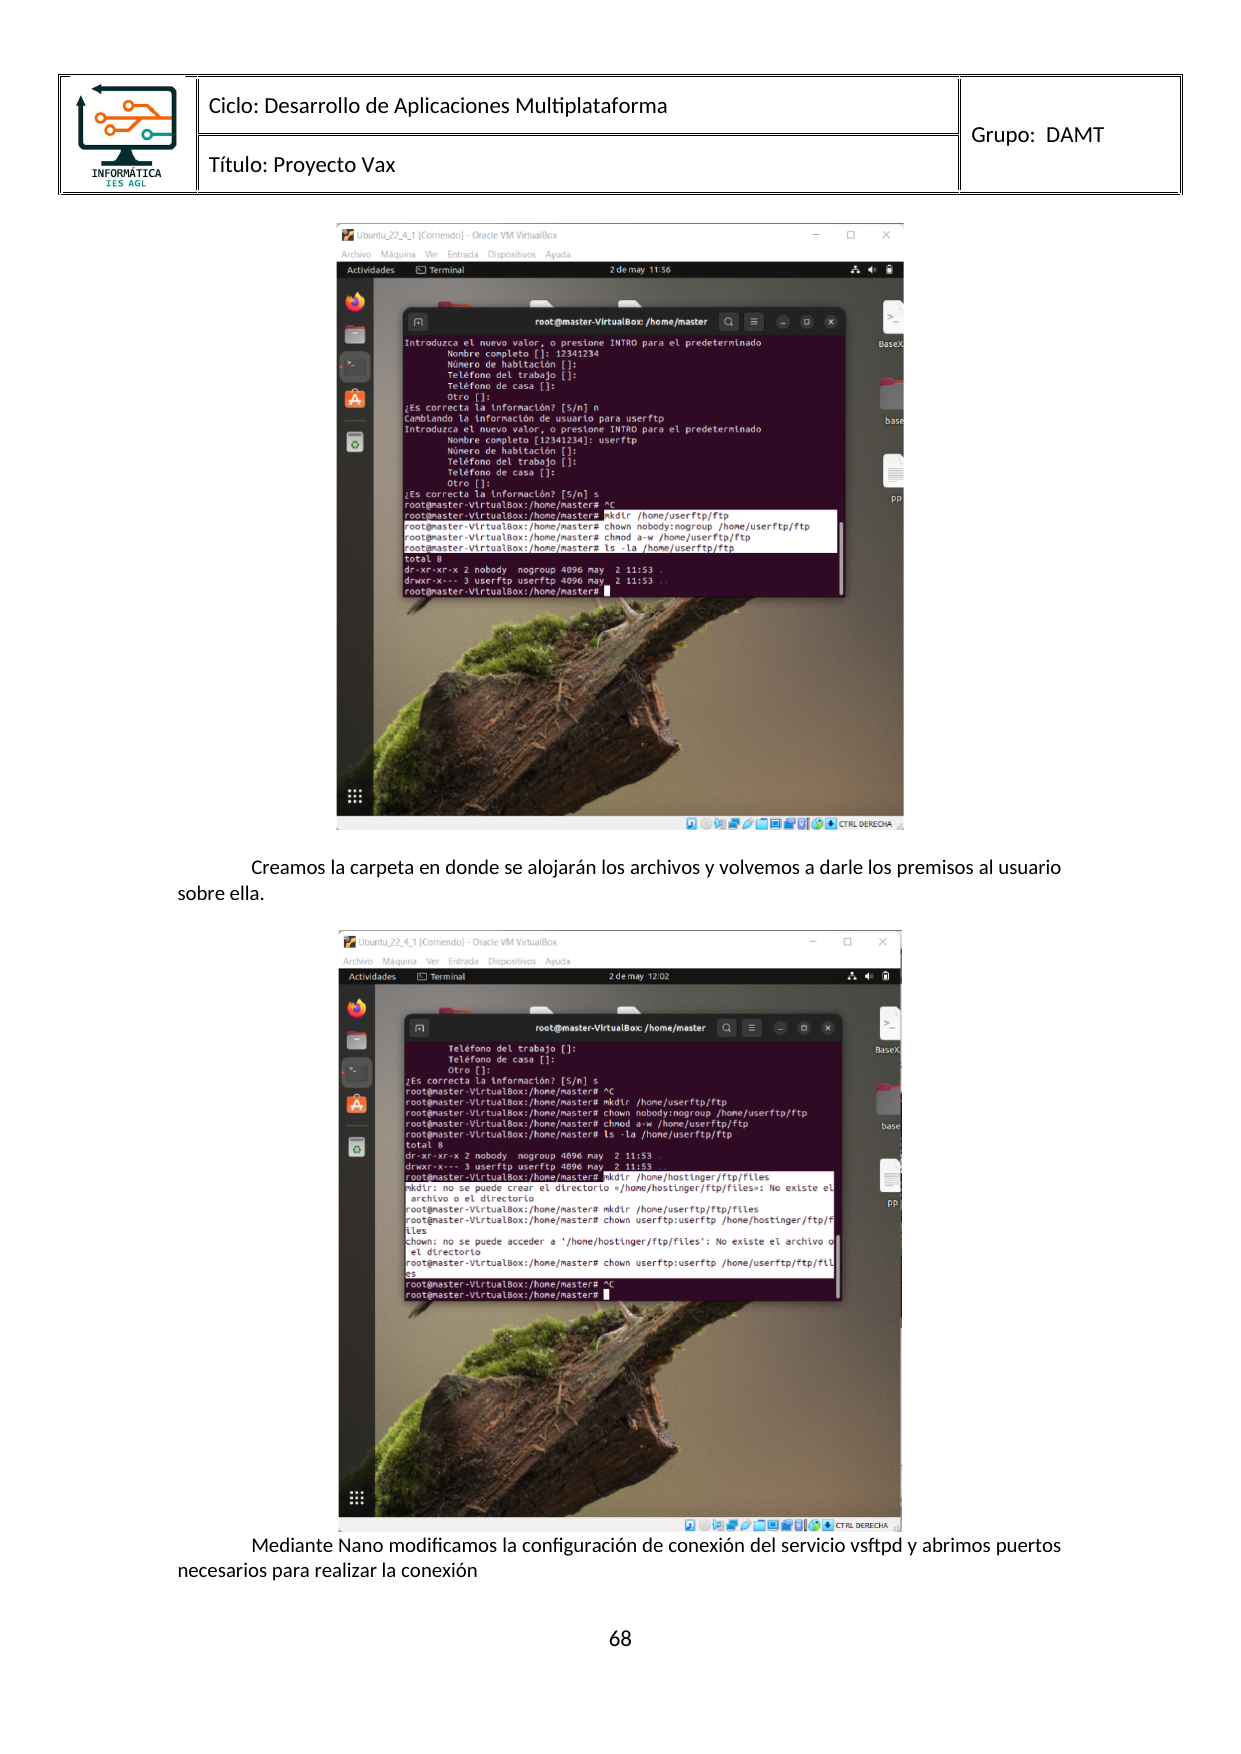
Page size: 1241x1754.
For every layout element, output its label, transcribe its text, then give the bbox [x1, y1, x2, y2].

text Creamos la carpeta en donde se alojarán los archivos y volvemos a darle los premisos al usuario sobre ella. [177, 854, 1063, 905]
picture [336, 223, 904, 830]
text Mediante Nano modificamos la configuración de conexión del servicio vsftpd y abrimos puertos necesarios para realizar la conexión [177, 1532, 1063, 1583]
picture [70, 76, 186, 192]
picture [338, 930, 902, 1532]
